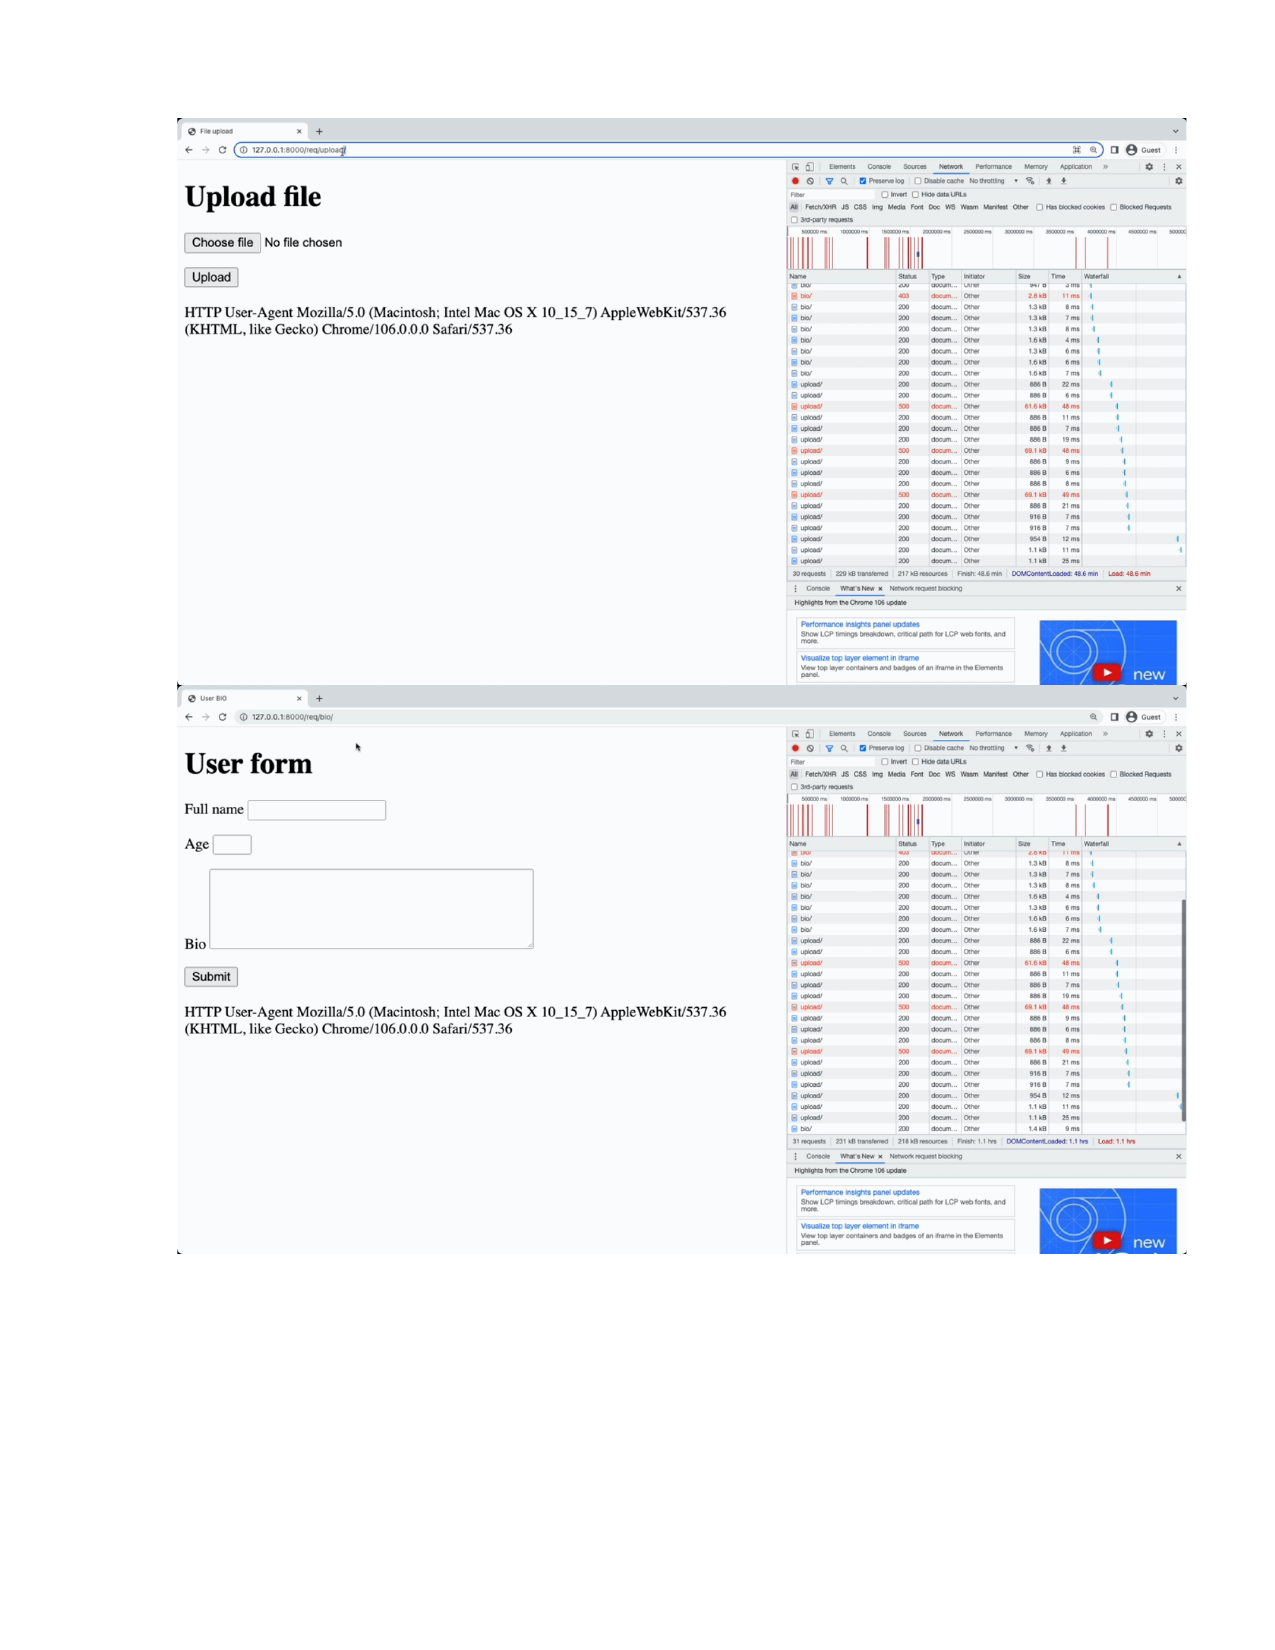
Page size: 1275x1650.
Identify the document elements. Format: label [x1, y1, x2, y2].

picture [177, 118, 1187, 1254]
